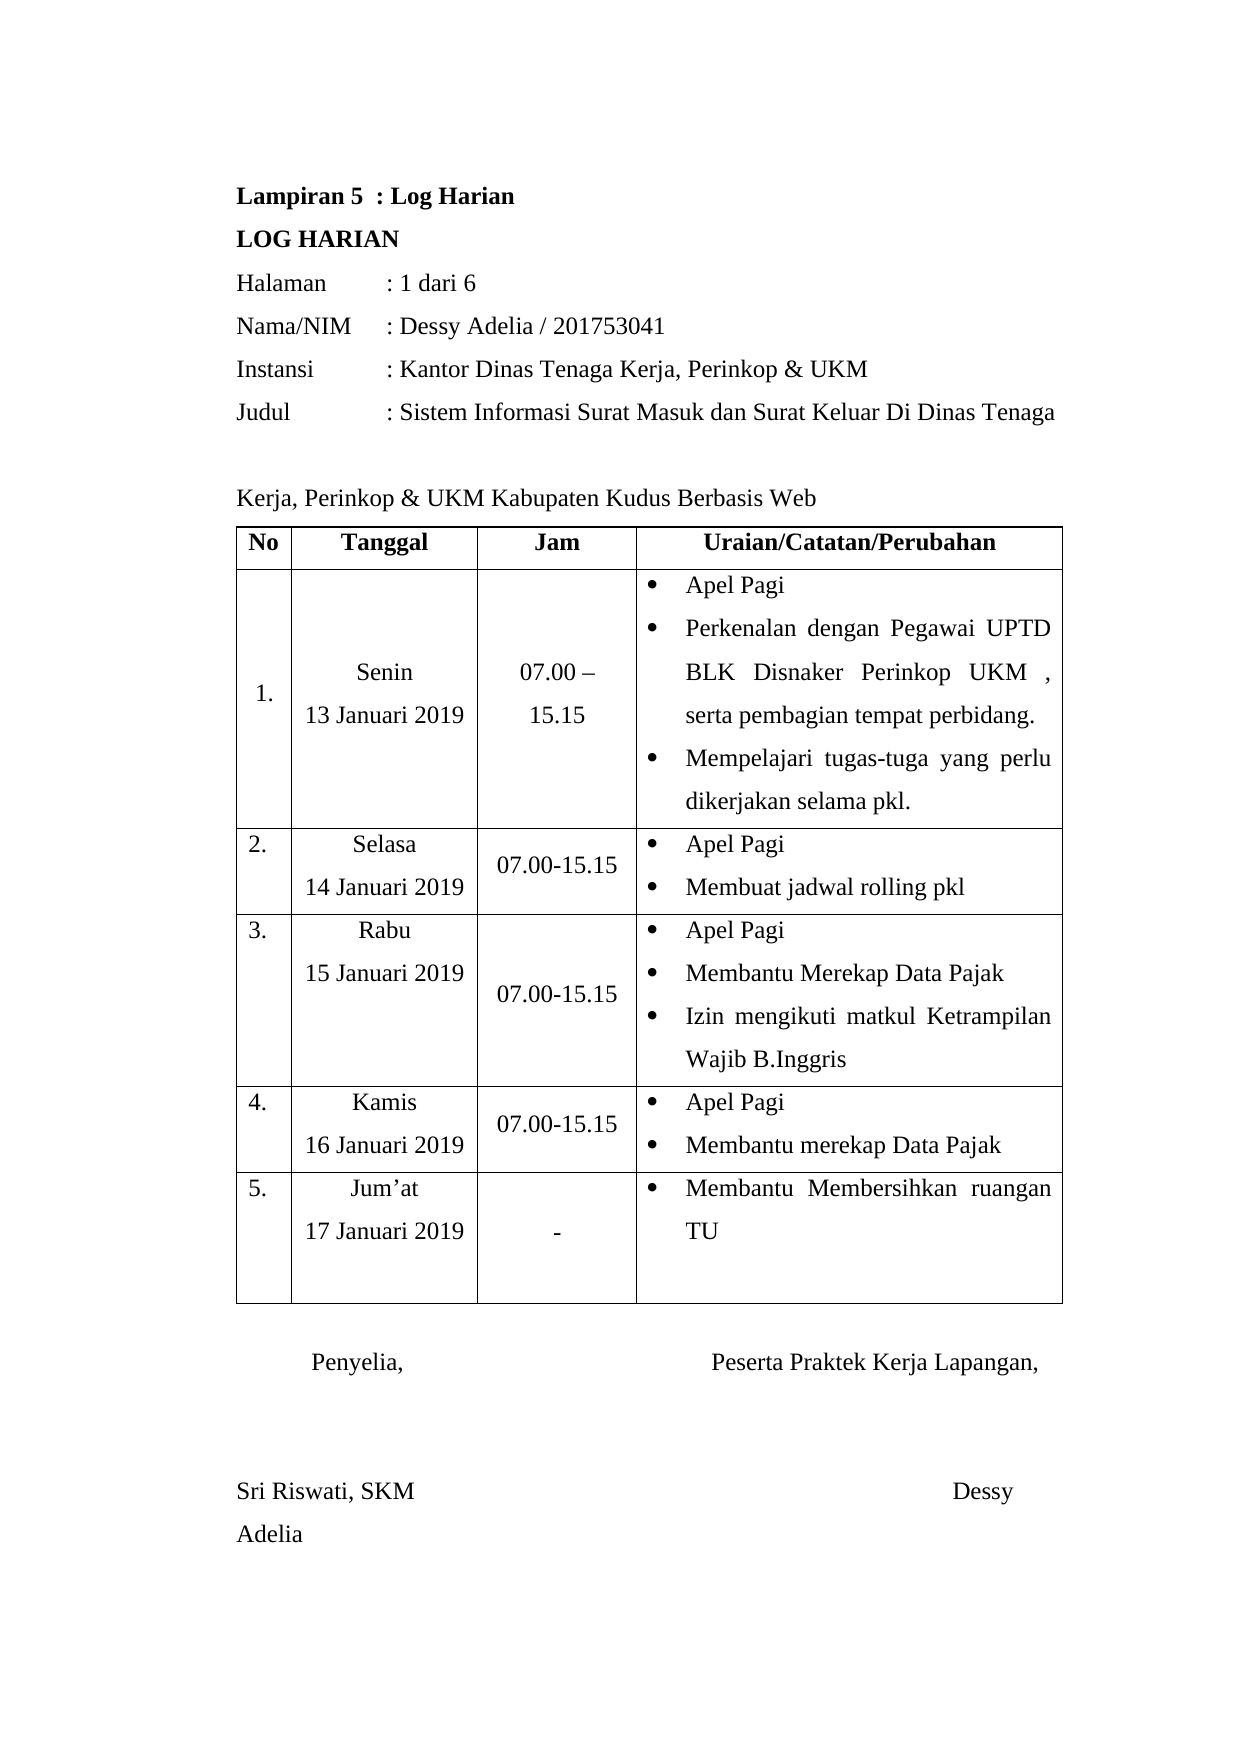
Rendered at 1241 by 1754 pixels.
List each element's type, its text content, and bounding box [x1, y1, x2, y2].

subtitle Lampiran 5 : Log Harian [236, 181, 1063, 210]
table_cell 07.00 – 15.15 [478, 570, 636, 828]
table_cell 07.00-15.15 [478, 915, 636, 1086]
table_cell 07.00-15.15 [478, 829, 636, 914]
table_cell Apel Pagi Membantu Merekap Data Pajak Izin mengikuti matkul Ketrampilan Wajib B.Inggris [637, 915, 1062, 1086]
table_header Jam [478, 528, 636, 569]
text Instansi : Kantor Dinas Tenaga Kerja, Perinkop & UKM [236, 354, 1063, 383]
table_cell Selasa 14 Januari 2019 [292, 829, 477, 914]
table_cell Membantu Membersihkan ruangan TU [637, 1173, 1062, 1302]
table_cell Apel Pagi Membuat jadwal rolling pkl [637, 829, 1062, 914]
text LOG HARIAN [236, 224, 1063, 253]
table_cell 2. [237, 829, 291, 914]
table_header Uraian/Catatan/Perubahan [637, 528, 1062, 569]
table_cell Rabu 15 Januari 2019 [292, 915, 477, 1086]
table_cell 5. [237, 1173, 291, 1302]
text Sri Riswati, SKM Dessy Adelia [236, 1476, 1063, 1548]
table_cell 3. [237, 915, 291, 1086]
text Penyelia, Peserta Praktek Kerja Lapangan, [236, 1347, 1063, 1375]
table_cell Senin 13 Januari 2019 [292, 570, 477, 828]
text Halaman : 1 dari 6 [236, 268, 1063, 296]
table_cell 07.00-15.15 [478, 1087, 636, 1172]
table_cell Kamis 16 Januari 2019 [292, 1087, 477, 1172]
table_cell 1. [237, 570, 291, 828]
text Judul : Sistem Informasi Surat Masuk dan Surat Keluar Di Dinas Tenaga Kerja, Perinkop & UKM Kabupaten Kudus Berbasis Web [236, 397, 1063, 512]
table_cell Apel Pagi Perkenalan dengan Pegawai UPTD BLK Disnaker Perinkop UKM , serta pembagian tempat perbidang. Mempelajari tugas-tuga yang perlu dikerjakan selama pkl. [637, 570, 1062, 828]
table_cell - [478, 1173, 636, 1302]
table_header Tanggal [292, 528, 477, 569]
table_cell 4. [237, 1087, 291, 1172]
table_cell Apel Pagi Membantu merekap Data Pajak [637, 1087, 1062, 1172]
table_header No [237, 528, 291, 569]
text Nama/NIM : Dessy Adelia / 201753041 [236, 311, 1063, 339]
table_cell Jum’at 17 Januari 2019 [292, 1173, 477, 1302]
